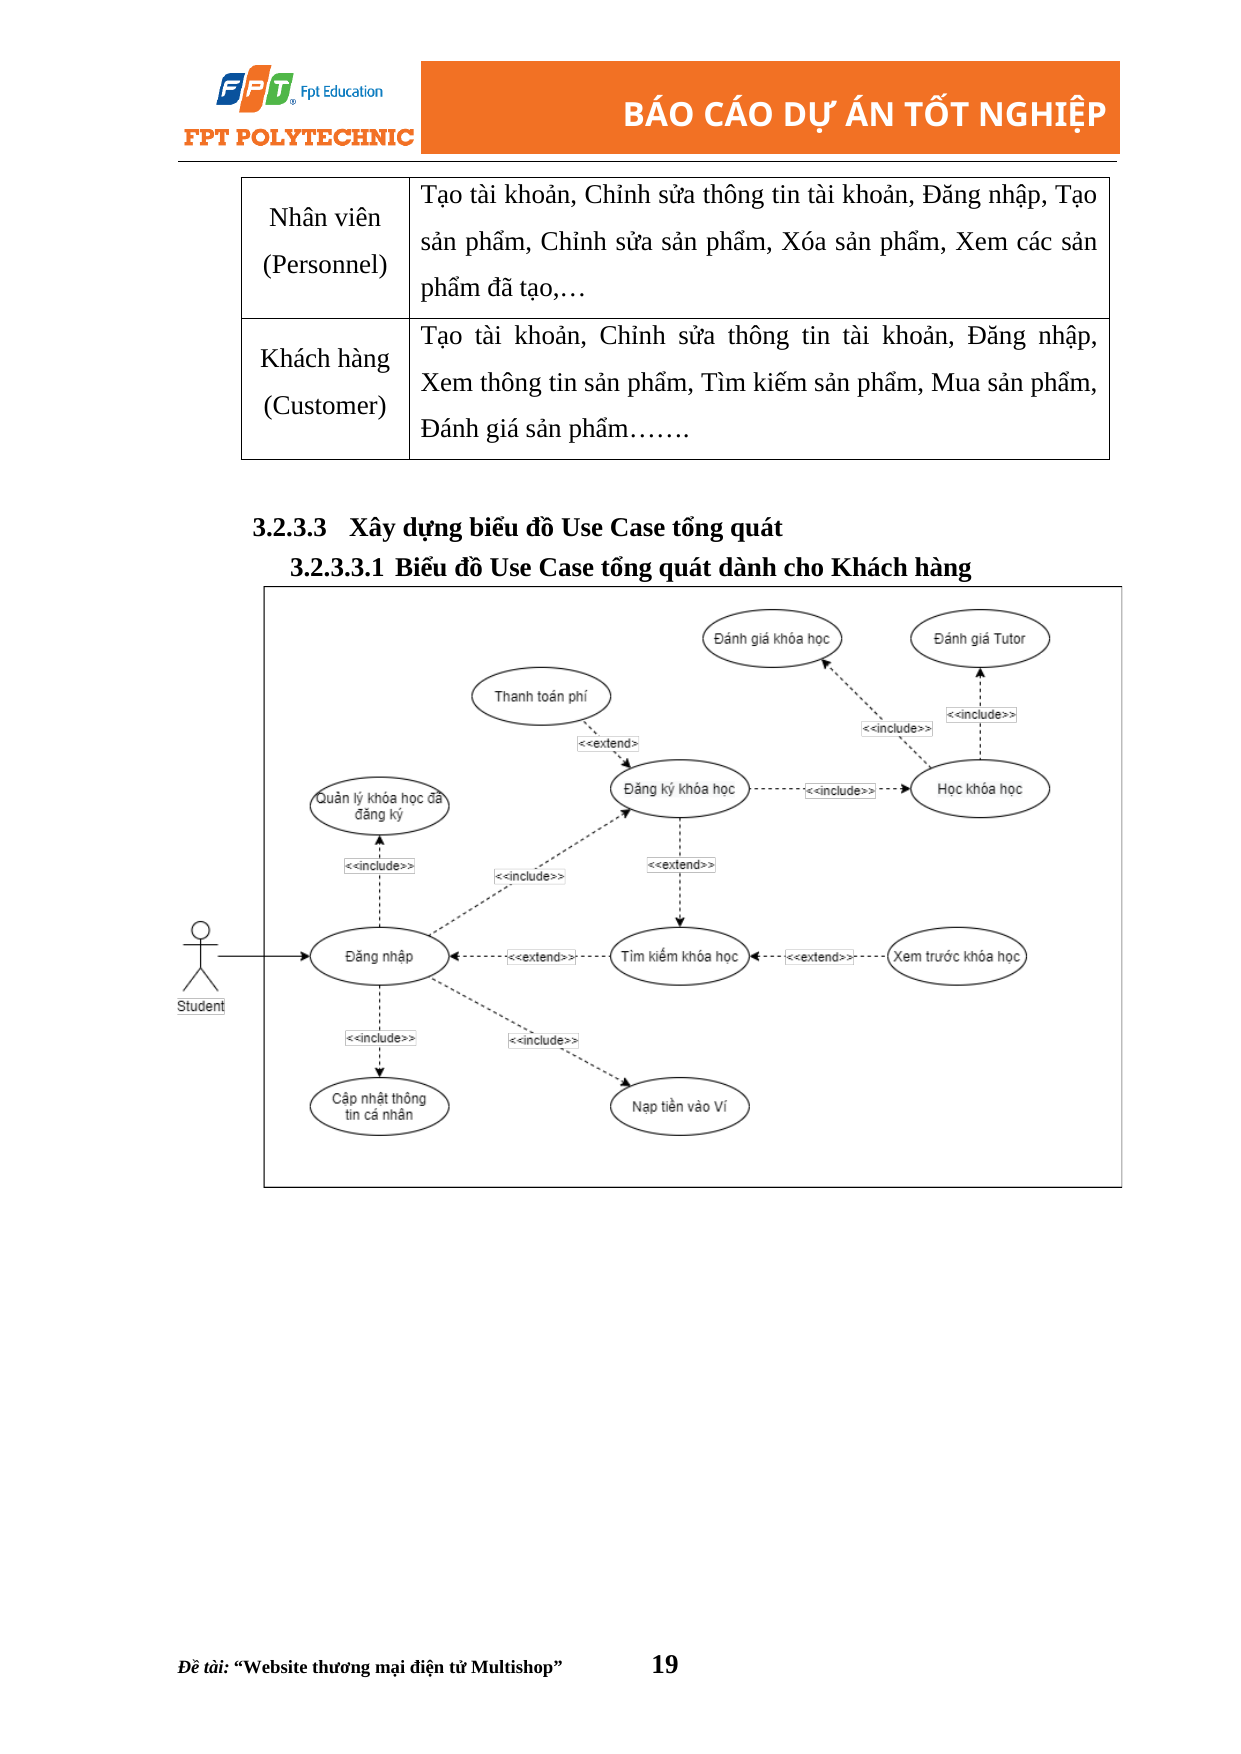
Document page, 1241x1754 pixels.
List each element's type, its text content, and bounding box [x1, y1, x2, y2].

picture [177, 586, 1123, 1188]
table_cell Tạo tài khoản, Chỉnh sửa thông tin tài khoản, Đăng nhập, Xem thông tin sản phẩm, Tìm kiếm sản phẩm, Mua sản phẩm, Đánh giá sản phẩm……. [410, 319, 1109, 459]
table_cell Khách hàng (Customer) [242, 319, 409, 459]
subtitle Xây dựng biểu đồ Use Case tổng quát [252, 511, 1122, 542]
table_cell Tạo tài khoản, Chỉnh sửa thông tin tài khoản, Đăng nhập, Tạo sản phẩm, Chỉnh sửa sản phẩm, Xóa sản phẩm, Xem các sản phẩm đã tạo,… [410, 178, 1109, 318]
table_cell Nhân viên (Personnel) [242, 178, 409, 318]
picture [174, 58, 420, 157]
subtitle Biểu đồ Use Case tổng quát dành cho Khách hàng [290, 551, 1122, 582]
